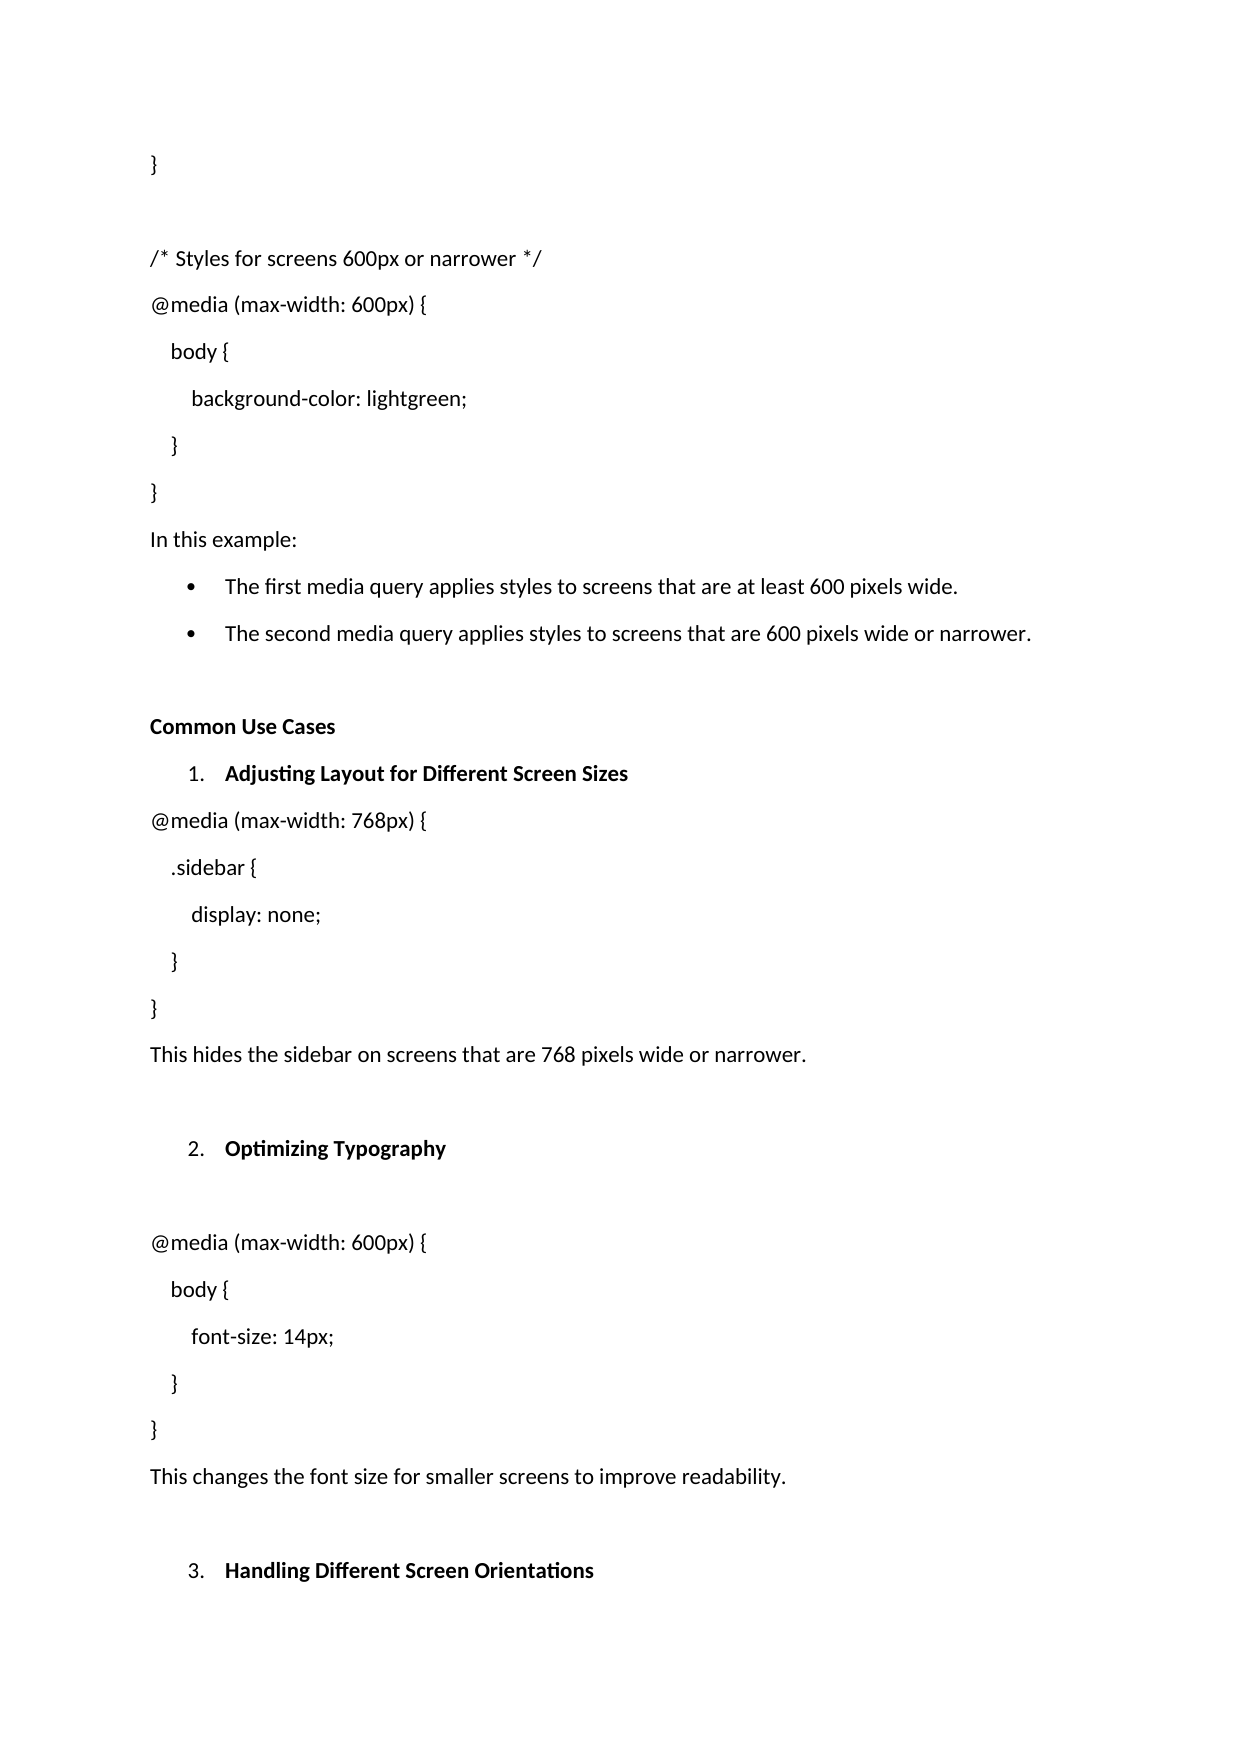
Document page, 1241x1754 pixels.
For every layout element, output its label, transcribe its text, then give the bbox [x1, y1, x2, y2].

text } [150, 431, 1090, 459]
text } [150, 1369, 1090, 1397]
text /* Styles for screens 600px or narrower */ [150, 244, 1090, 272]
text .sidebar { [150, 853, 1090, 881]
list Optimizing Typography [187, 1134, 1090, 1162]
text } [150, 994, 1090, 1022]
text In this example: [150, 525, 1090, 553]
text This changes the font size for smaller screens to improve readability. [150, 1462, 1090, 1491]
text background-color: lightgreen; [150, 384, 1090, 412]
text } [150, 478, 1090, 506]
text This hides the sidebar on screens that are 768 pixels wide or narrower. [150, 1041, 1090, 1069]
text display: none; [150, 900, 1090, 928]
text } [150, 150, 1090, 178]
text } [150, 1416, 1090, 1444]
text body { [150, 1275, 1090, 1303]
text font-size: 14px; [150, 1322, 1090, 1350]
text Common Use Cases [150, 712, 1090, 741]
list Adjusting Layout for Different Screen Sizes [187, 759, 1090, 787]
text body { [150, 337, 1090, 366]
text } [150, 947, 1090, 975]
list Handling Different Screen Orientations [187, 1556, 1090, 1584]
text @media (max-width: 768px) { [150, 806, 1090, 834]
list The first media query applies styles to screens that are at least 600 pixels wide. [187, 572, 1090, 600]
text @media (max-width: 600px) { [150, 1228, 1090, 1256]
text @media (max-width: 600px) { [150, 291, 1090, 319]
list The second media query applies styles to screens that are 600 pixels wide or narrower. [187, 619, 1090, 647]
